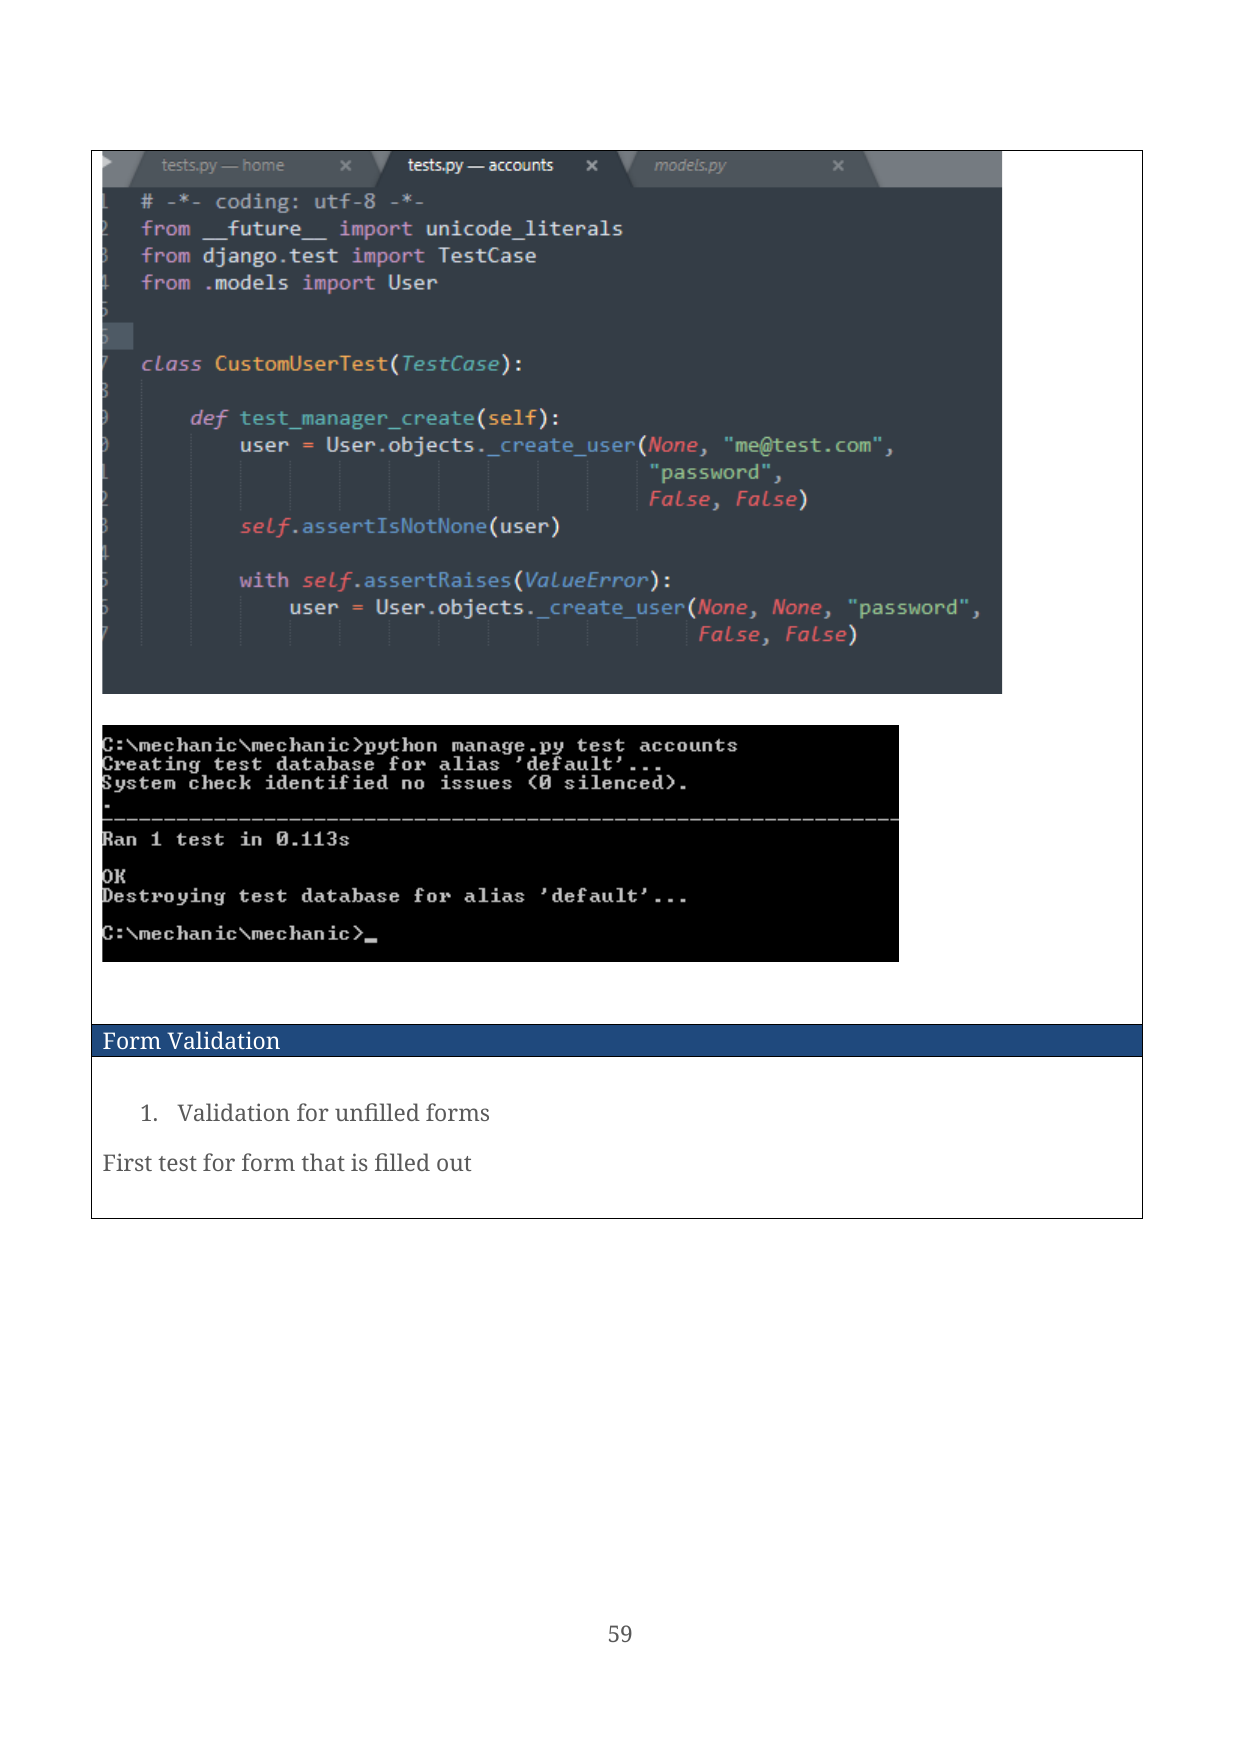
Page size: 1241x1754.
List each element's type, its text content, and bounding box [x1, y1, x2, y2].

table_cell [92, 151, 1142, 1024]
picture [102, 151, 1003, 694]
table_cell Validation for unfilled forms First test for form that is filled out Result – Now with incomplete fields With incorrect matching passwords Indentation error Fixed Missing password Invalid card [92, 1057, 1142, 1217]
picture [102, 725, 899, 962]
table_cell Form Validation [92, 1025, 1142, 1056]
